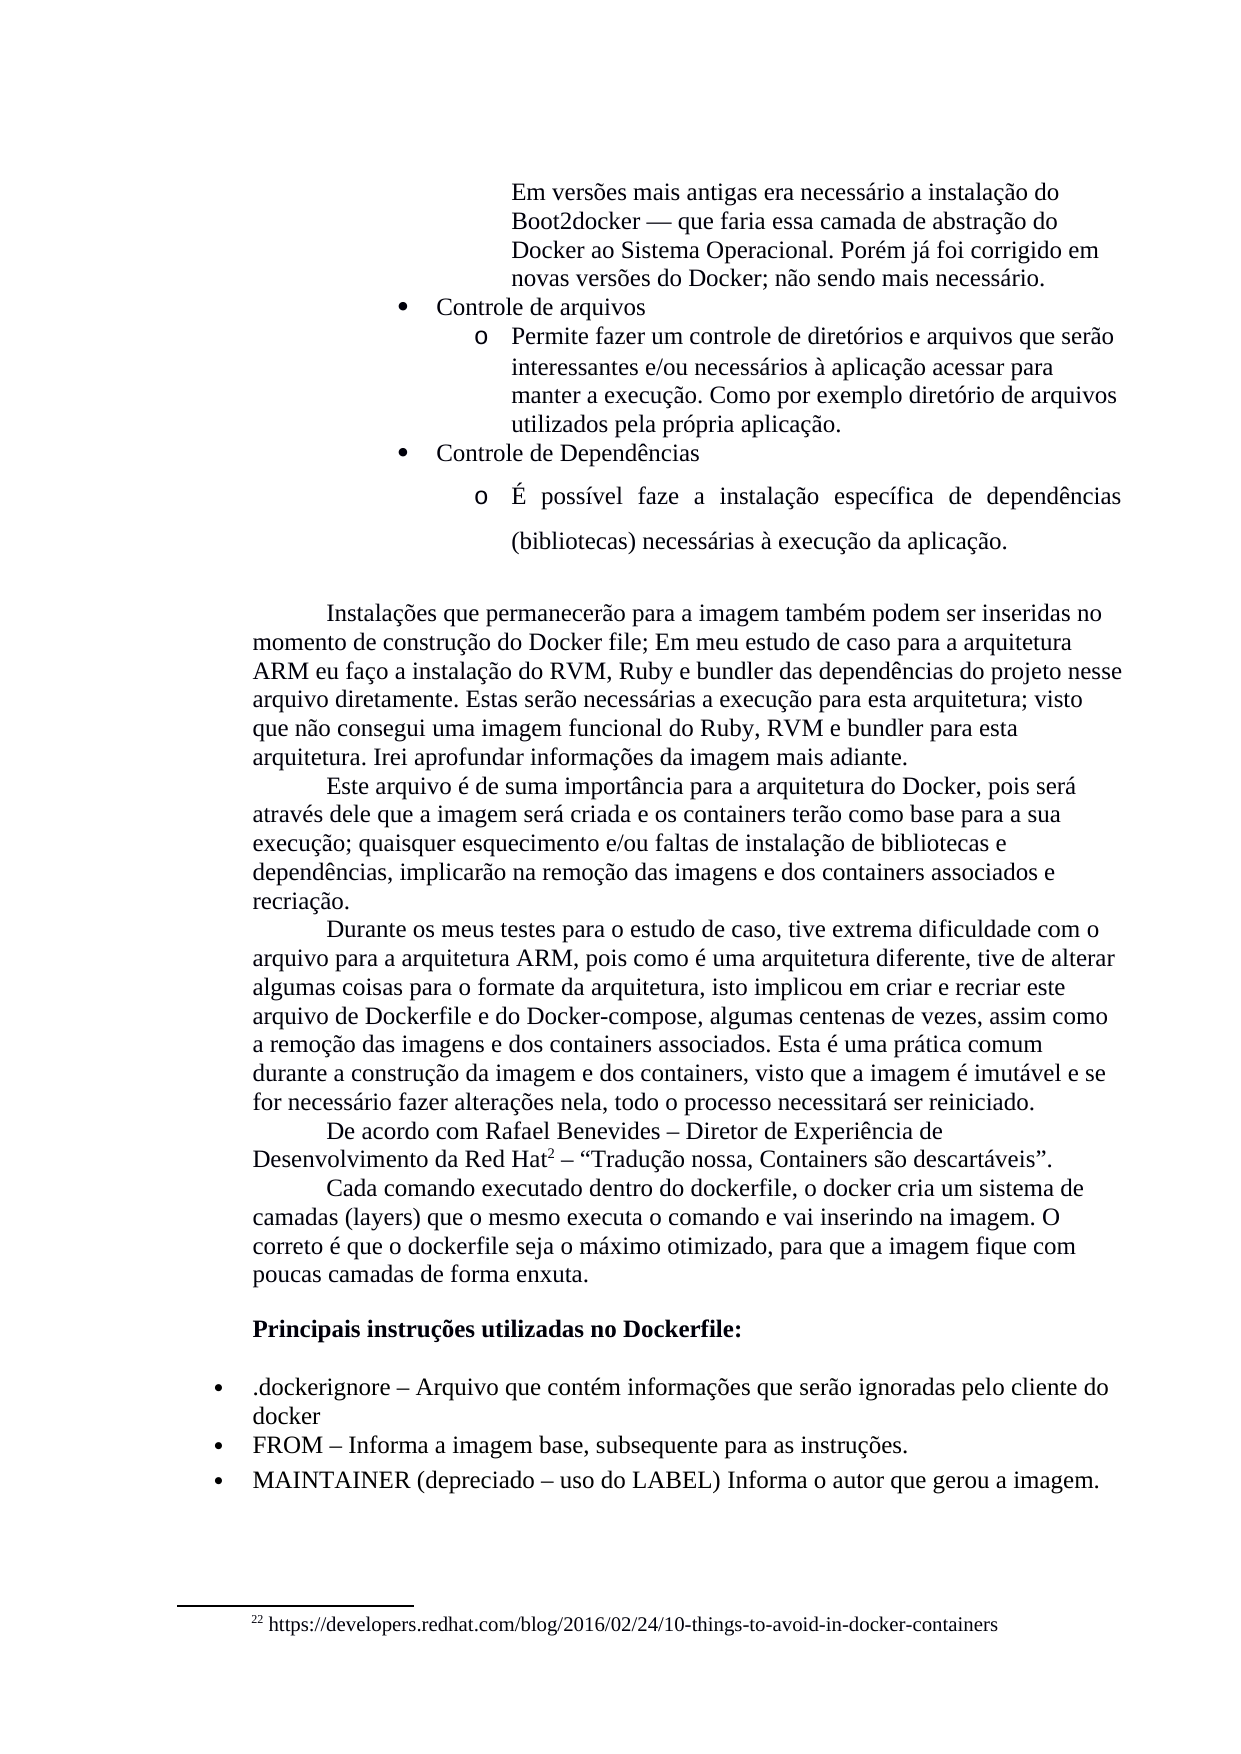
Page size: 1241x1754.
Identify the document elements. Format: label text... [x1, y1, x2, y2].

list De acordo com Rafael Benevides – Diretor de Experiência de Desenvolvimento da Red Hat2 – “Tradução nossa, Containers são descartáveis”. [252, 1116, 1122, 1173]
list Este arquivo é de suma importância para a arquitetura do Docker, pois será através dele que a imagem será criada e os containers terão como base para a sua execução; quaisquer esquecimento e/ou faltas de instalação de bibliotecas e dependências, implicarão na remoção das imagens e dos containers associados e recriação. [252, 771, 1122, 914]
list .dockerignore – Arquivo que contém informações que serão ignoradas pelo cliente do docker [215, 1372, 1122, 1430]
list Permite fazer um controle de diretórios e arquivos que serão interessantes e/ou necessários à aplicação acessar para manter a execução. Como por exemplo diretório de arquivos utilizados pela própria aplicação. [473, 321, 1122, 438]
list Durante os meus testes para o estudo de caso, tive extrema dificuldade com o arquivo para a arquitetura ARM, pois como é uma arquitetura diferente, tive de alterar algumas coisas para o formate da arquitetura, isto implicou em criar e recriar este arquivo de Dockerfile e do Docker-compose, algumas centenas de vezes, assim como a remoção das imagens e dos containers associados. Esta é uma prática comum durante a construção da imagem e dos containers, visto que a imagem é imutável e se for necessário fazer alterações nela, todo o processo necessitará ser reiniciado. [252, 914, 1122, 1116]
list É possível faze a instalação específica de dependências (bibliotecas) necessárias à execução da aplicação. [473, 481, 1122, 555]
list Principais instruções utilizadas no Dockerfile: [252, 1314, 1122, 1343]
list Cada comando executado dentro do dockerfile, o docker cria um sistema de camadas (layers) que o mesmo executa o comando e vai inserindo na imagem. O correto é que o dockerfile seja o máximo otimizado, para que a imagem fique com poucas camadas de forma enxuta. [252, 1173, 1122, 1288]
list Controle de Dependências [398, 438, 1122, 467]
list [473, 177, 1122, 292]
list Instalações que permanecerão para a imagem também podem ser inseridas no momento de construção do Docker file; Em meu estudo de caso para a arquitetura ARM eu faço a instalação do RVM, Ruby e bundler das dependências do projeto nesse arquivo diretamente. Estas serão necessárias a execução para esta arquitetura; visto que não consegui uma imagem funcional do Ruby, RVM e bundler para esta arquitetura. Irei aprofundar informações da imagem mais adiante. [252, 598, 1122, 771]
list FROM – Informa a imagem base, subsequente para as instruções. [215, 1430, 1122, 1459]
list Controle de arquivos [398, 292, 1122, 321]
list MAINTAINER (depreciado – uso do LABEL) Informa o autor que gerou a imagem. [215, 1465, 1122, 1494]
